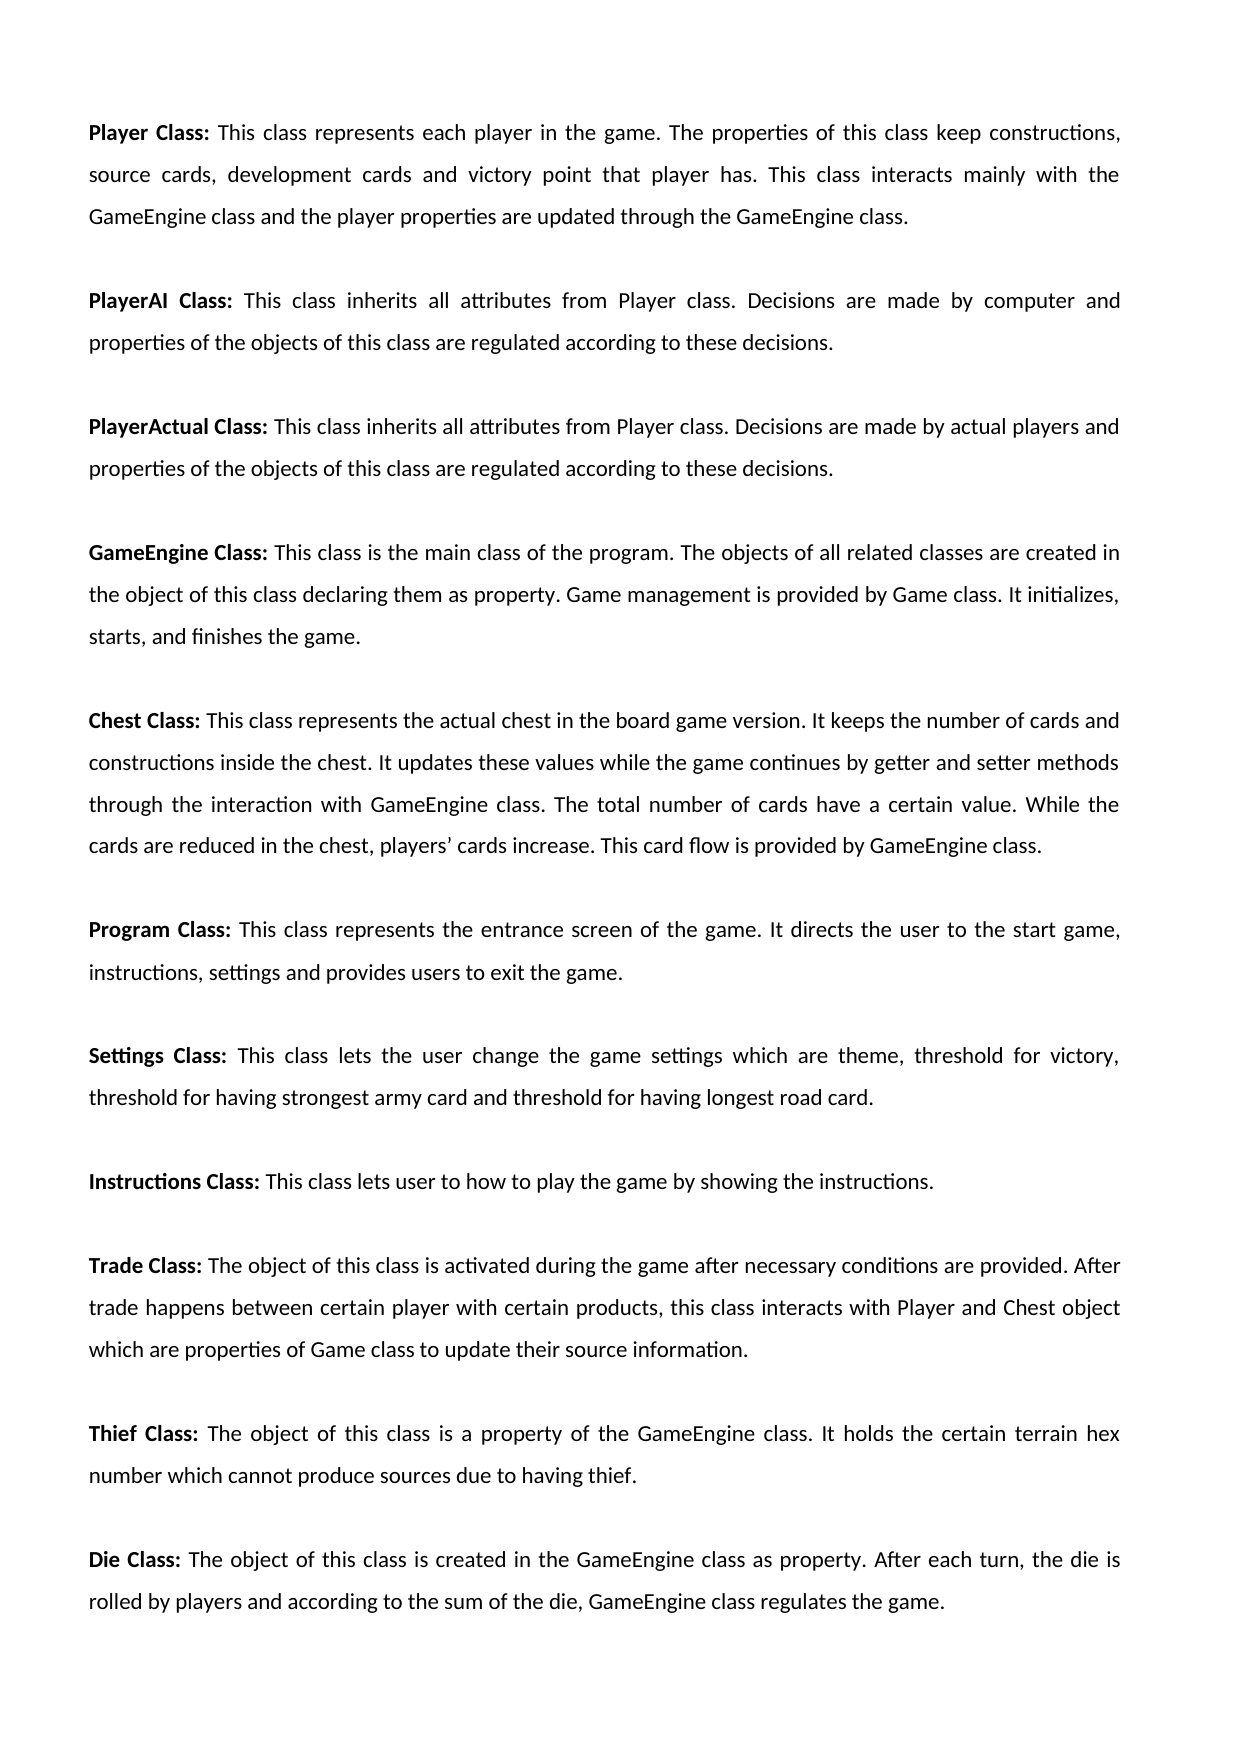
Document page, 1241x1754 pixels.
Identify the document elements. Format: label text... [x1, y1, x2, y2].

text Program Class: This class represents the entrance screen of the game. It directs the user to the start game, instructions, settings and provides users to exit the game. [88, 916, 1122, 986]
text Instructions Class: This class lets user to how to play the game by showing the instructions. [88, 1167, 1122, 1196]
text Chest Class: This class represents the actual chest in the board game version. It keeps the number of cards and constructions inside the chest. It updates these values while the game continues by getter and setter methods through the interaction with GameEngine class. The total number of cards have a certain value. While the cards are reduced in the chest, players’ cards increase. This card flow is provided by GameEngine class. [88, 706, 1122, 860]
text PlayerActual Class: This class inherits all attributes from Player class. Decisions are made by actual players and properties of the objects of this class are regulated according to these decisions. [88, 412, 1122, 482]
text Settings Class: This class lets the user change the game settings which are theme, threshold for victory, threshold for having strongest army card and threshold for having longest road card. [88, 1042, 1122, 1112]
text Trade Class: The object of this class is activated during the game after necessary conditions are provided. After trade happens between certain player with certain products, this class interacts with Player and Chest object which are properties of Game class to update their source information. [88, 1251, 1122, 1363]
text Player Class: This class represents each player in the game. The properties of this class keep constructions, source cards, development cards and victory point that player has. This class interacts mainly with the GameEngine class and the player properties are updated through the GameEngine class. [88, 118, 1122, 230]
text GameEngine Class: This class is the main class of the program. The objects of all related classes are created in the object of this class declaring them as property. Game management is provided by Game class. It initializes, starts, and finishes the game. [88, 538, 1122, 650]
text Thief Class: The object of this class is a property of the GameEngine class. It holds the certain terrain hex number which cannot produce sources due to having thief. [88, 1419, 1122, 1489]
text Die Class: The object of this class is created in the GameEngine class as property. After each turn, the die is rolled by players and according to the sum of the die, GameEngine class regulates the game. [88, 1545, 1122, 1615]
text PlayerAI Class: This class inherits all attributes from Player class. Decisions are made by computer and properties of the objects of this class are regulated according to these decisions. [88, 286, 1122, 356]
